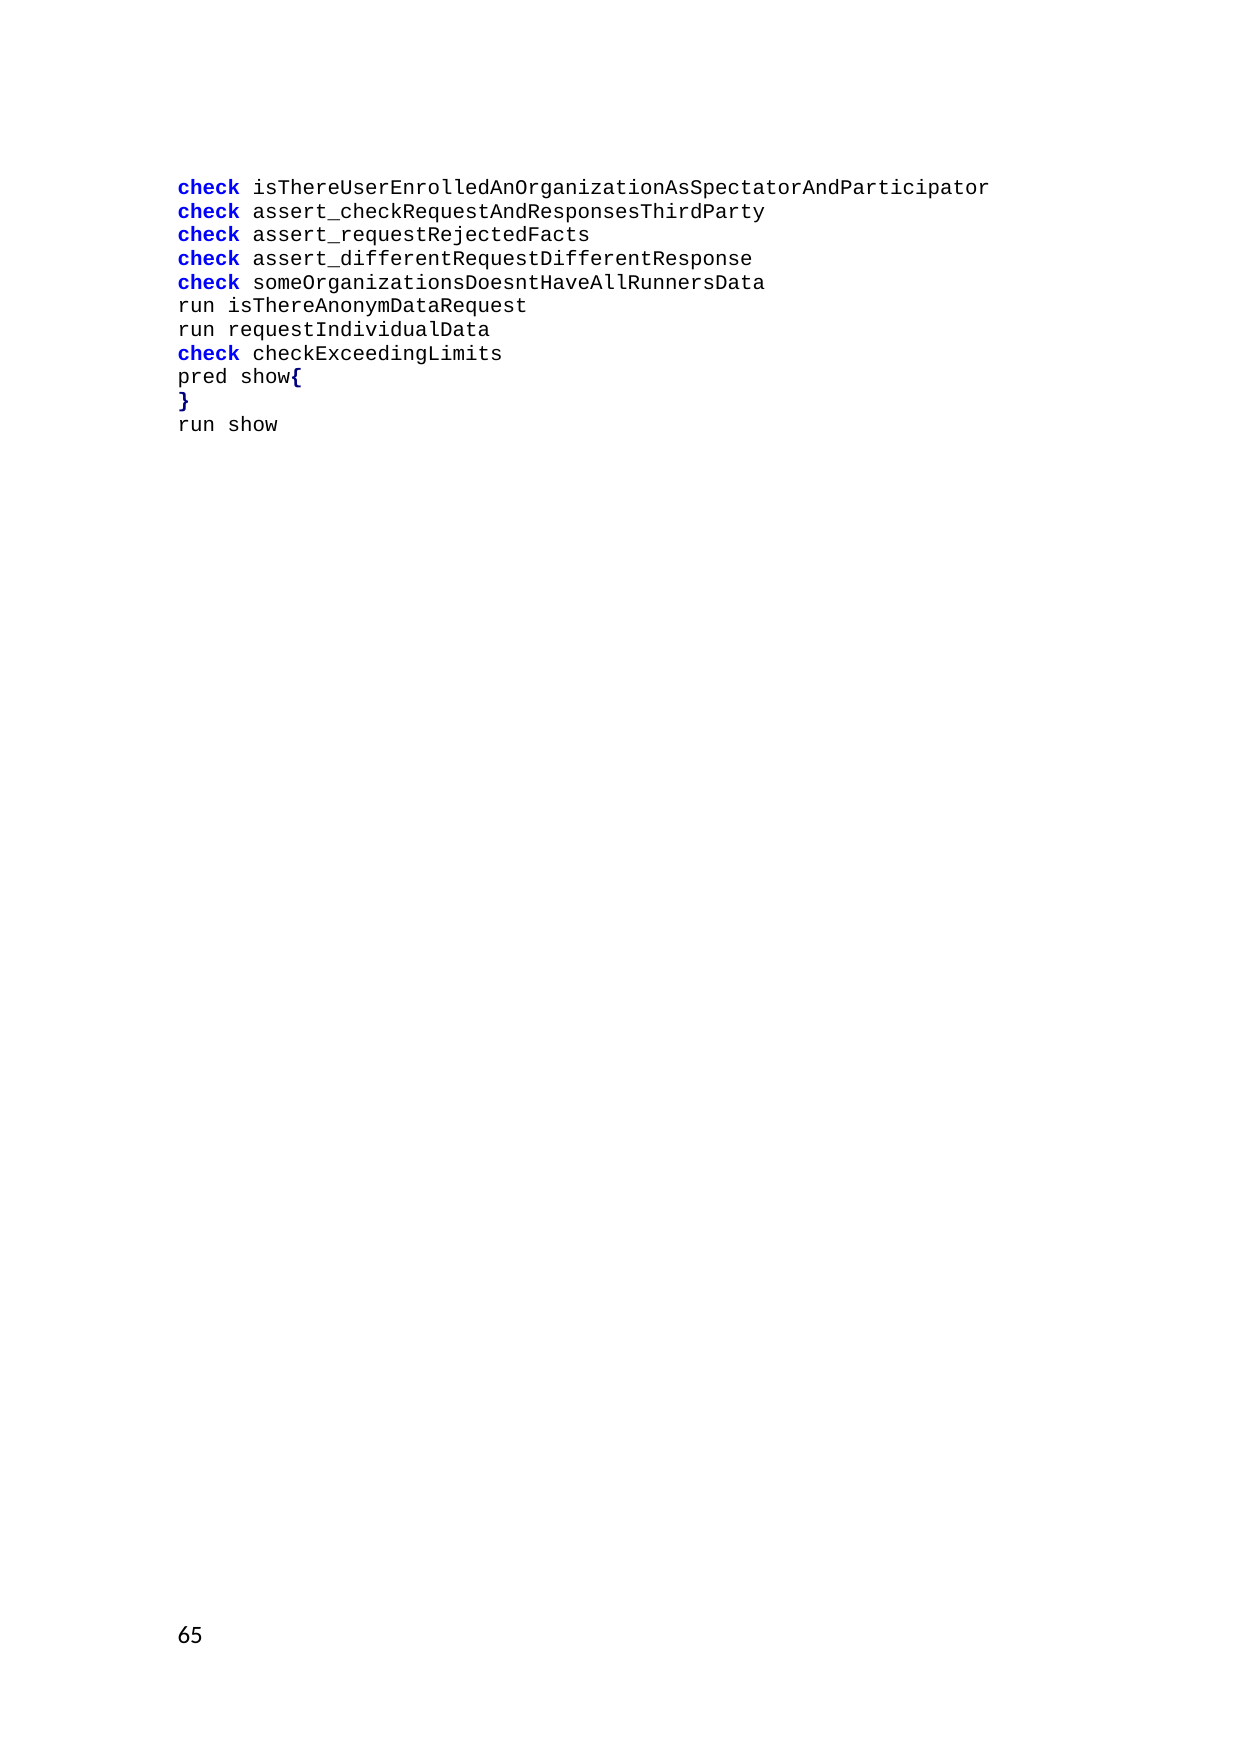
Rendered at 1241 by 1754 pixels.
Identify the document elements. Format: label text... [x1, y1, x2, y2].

text check assert_differentRequestDifferentResponse [177, 248, 1063, 272]
text } [177, 390, 1063, 414]
text check assert_checkRequestAndResponsesThirdParty [177, 201, 1063, 224]
text check assert_requestRejectedFacts [177, 224, 1063, 248]
text check isThereUserEnrolledAnOrganizationAsSpectatorAndParticipator [177, 177, 1063, 201]
text run isThereAnonymDataRequest [177, 295, 1063, 319]
text check checkExceedingLimits [177, 343, 1063, 366]
text run requestIndividualData [177, 319, 1063, 343]
text run show [177, 414, 1063, 437]
text pred show{ [177, 366, 1063, 390]
text check someOrganizationsDoesntHaveAllRunnersData [177, 272, 1063, 295]
